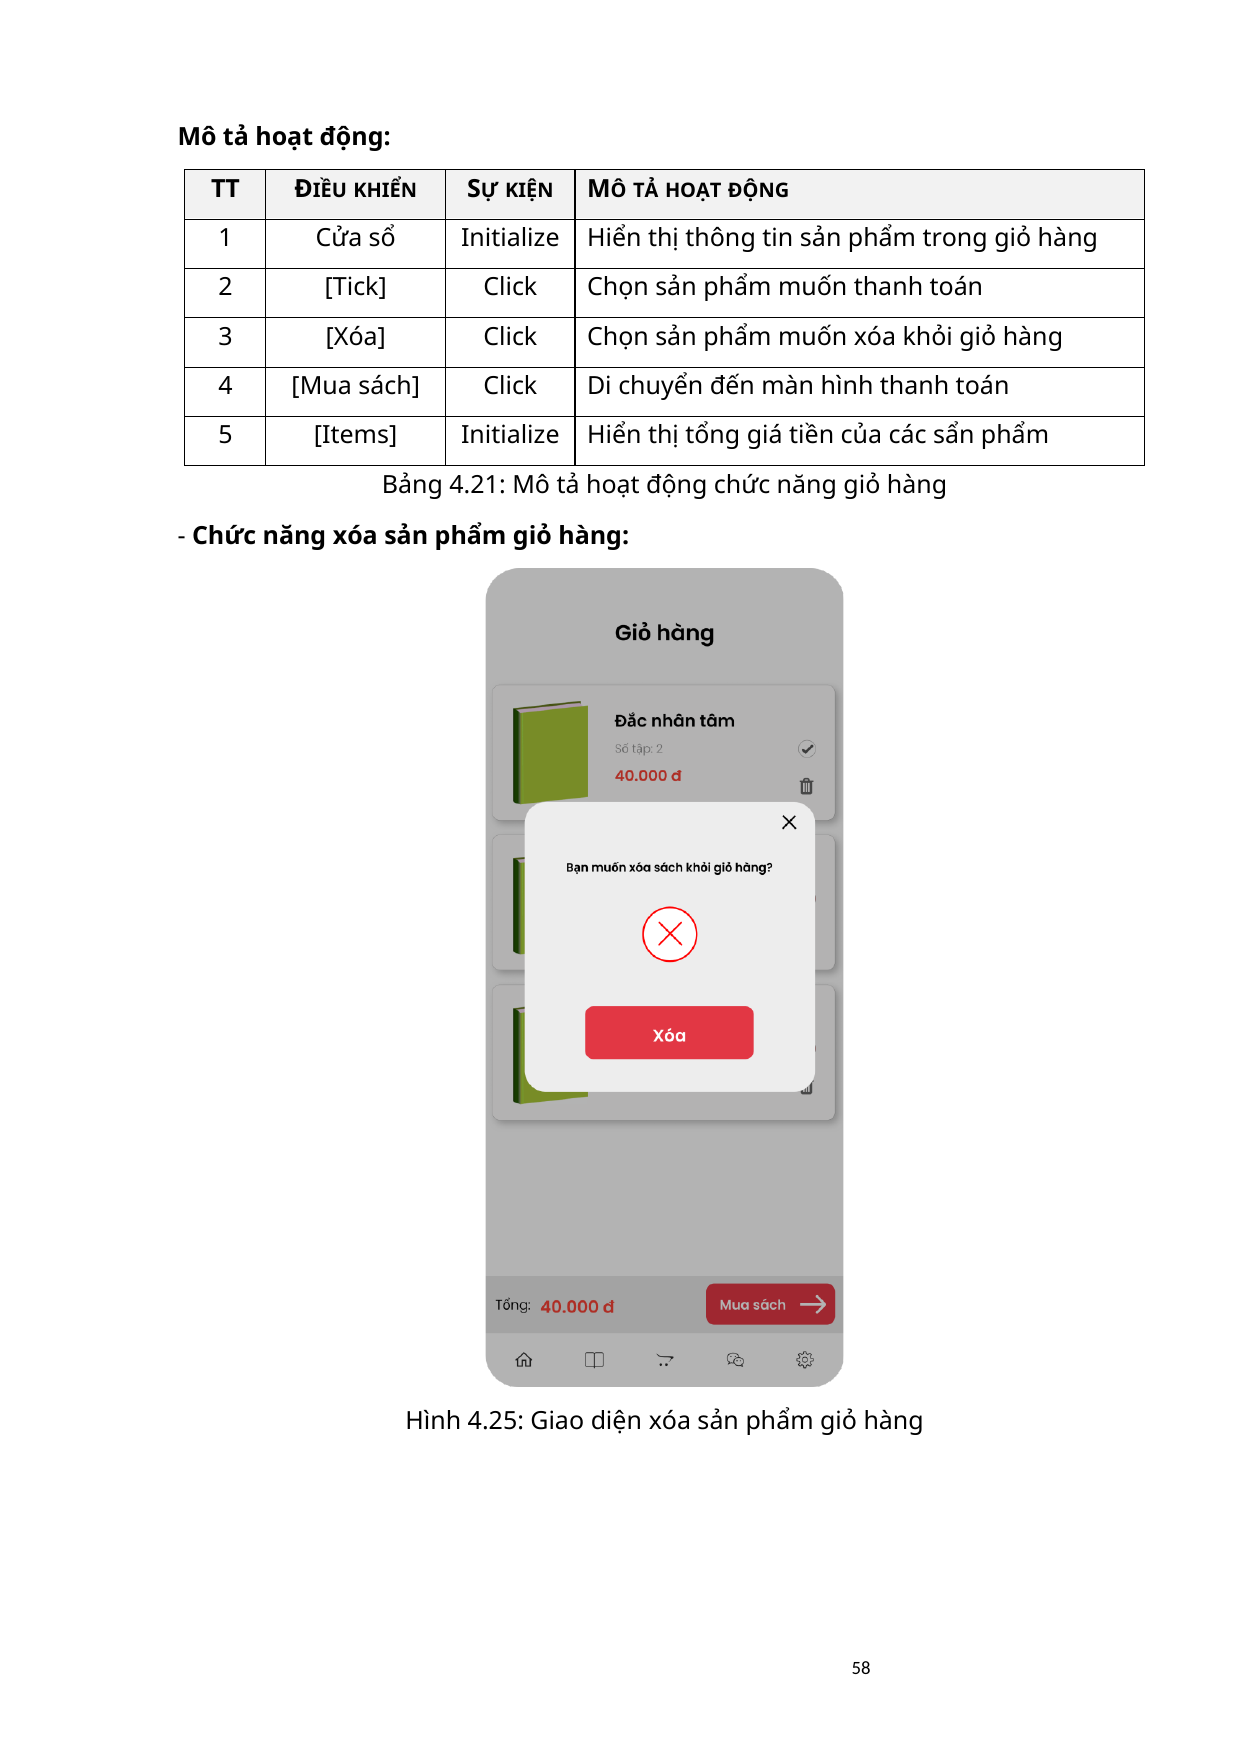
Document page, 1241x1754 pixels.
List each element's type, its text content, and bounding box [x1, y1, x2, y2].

table_header Mô tả hoạt động [576, 170, 1144, 218]
table_cell [Tick] [266, 269, 445, 317]
table_cell Click [446, 368, 574, 416]
table_cell Di chuyển đến màn hình thanh toán [576, 368, 1144, 416]
table_header Điều khiển [266, 170, 445, 218]
picture [485, 568, 844, 1387]
table_cell [Mua sách] [266, 368, 445, 416]
table_cell [Items] [266, 417, 445, 465]
table_cell 1 [185, 220, 265, 268]
table_cell Initialize [446, 417, 574, 465]
list Mô tả hoạt động: [177, 118, 1152, 152]
table_cell Click [446, 269, 574, 317]
table_cell Hiển thị thông tin sản phẩm trong giỏ hàng [576, 220, 1144, 268]
list Bảng 4.21: Mô tả hoạt động chức năng giỏ hàng [177, 466, 1152, 501]
table_cell Click [446, 318, 574, 367]
text - Chức năng xóa sản phẩm giỏ hàng: [177, 517, 1152, 552]
table_cell Cửa sổ [266, 220, 445, 268]
table_cell 4 [185, 368, 265, 416]
table_cell Hiển thị tổng giá tiền của các sẩn phẩm [576, 417, 1144, 465]
table_header Sự kiện [446, 170, 574, 218]
table_cell [Xóa] [266, 318, 445, 367]
table_cell Initialize [446, 220, 574, 268]
table_cell 5 [185, 417, 265, 465]
list Hình 4.25: Giao diện xóa sản phẩm giỏ hàng [177, 1402, 1152, 1436]
table_cell 3 [185, 318, 265, 367]
table_cell 2 [185, 269, 265, 317]
table_header TT [185, 170, 265, 218]
table_cell Chọn sản phẩm muốn xóa khỏi giỏ hàng [576, 318, 1144, 367]
table_cell Chọn sản phẩm muốn thanh toán [576, 269, 1144, 317]
